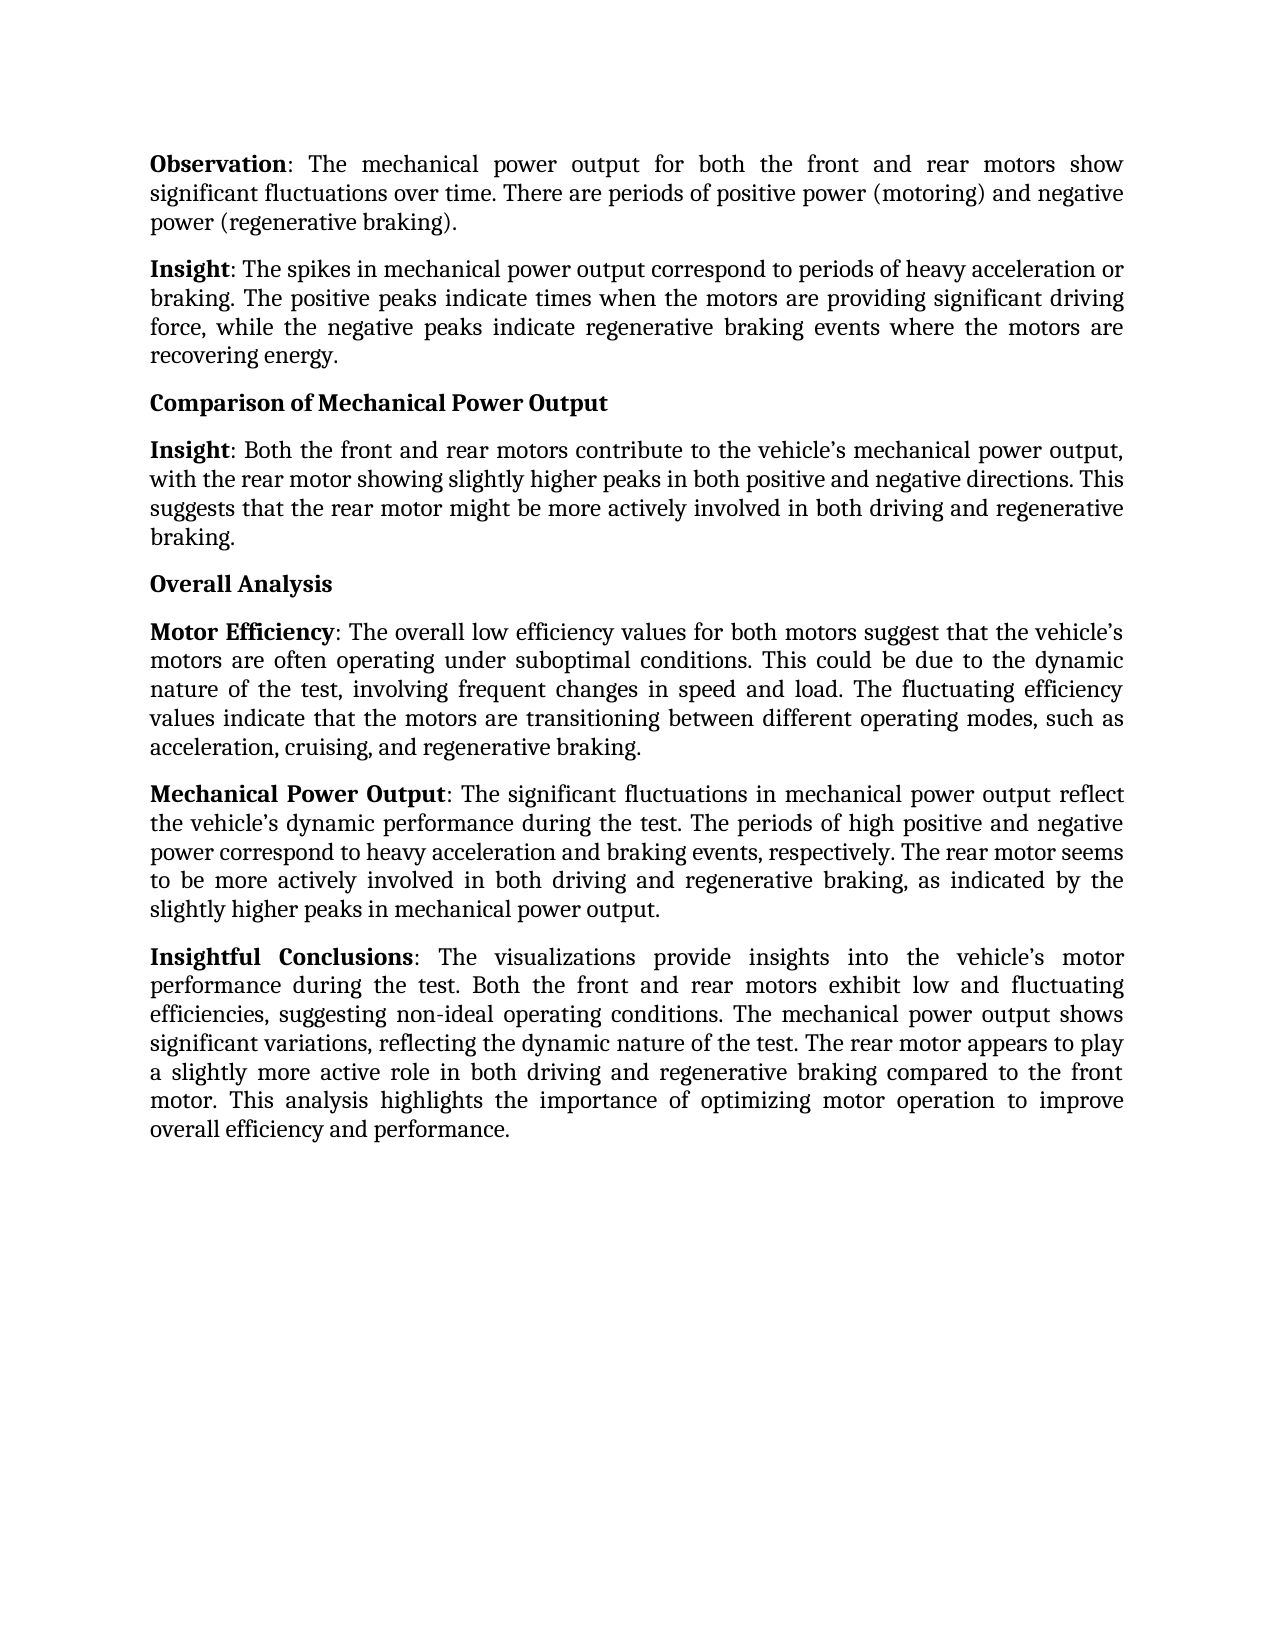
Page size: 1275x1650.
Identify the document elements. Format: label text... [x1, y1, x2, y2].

text Overall Analysis [150, 570, 1125, 599]
text Insight: Both the front and rear motors contribute to the vehicle’s mechanical power output, with the rear motor showing slightly higher peaks in both positive and negative directions. This suggests that the rear motor might be more actively involved in both driving and regenerative braking. [150, 436, 1125, 551]
text Insight: The spikes in mechanical power output correspond to periods of heavy acceleration or braking. The positive peaks indicate times when the motors are providing significant driving force, while the negative peaks indicate regenerative braking events where the motors are recovering energy. [150, 255, 1125, 370]
text Comparison of Mechanical Power Output [150, 389, 1125, 417]
text Motor Efficiency: The overall low efficiency values for both motors suggest that the vehicle’s motors are often operating under suboptimal conditions. This could be due to the dynamic nature of the test, involving frequent changes in speed and load. The fluctuating efficiency values indicate that the motors are transitioning between different operating modes, such as acceleration, cruising, and regenerative braking. [150, 617, 1125, 761]
text Observation: The mechanical power output for both the front and rear motors show significant fluctuations over time. There are periods of positive power (motoring) and negative power (regenerative braking). [150, 150, 1125, 236]
text Insightful Conclusions: The visualizations provide insights into the vehicle’s motor performance during the test. Both the front and rear motors exhibit low and fluctuating efficiencies, suggesting non-ideal operating conditions. The mechanical power output shows significant variations, reflecting the dynamic nature of the test. The rear motor appears to play a slightly more active role in both driving and regenerative braking compared to the front motor. This analysis highlights the importance of optimizing motor operation to improve overall efficiency and performance. [150, 942, 1125, 1144]
text Mechanical Power Output: The significant fluctuations in mechanical power output reflect the vehicle’s dynamic performance during the test. The periods of high positive and negative power correspond to heavy acceleration and braking events, respectively. The rear motor seems to be more actively involved in both driving and regenerative braking, as indicated by the slightly higher peaks in mechanical power output. [150, 780, 1125, 924]
